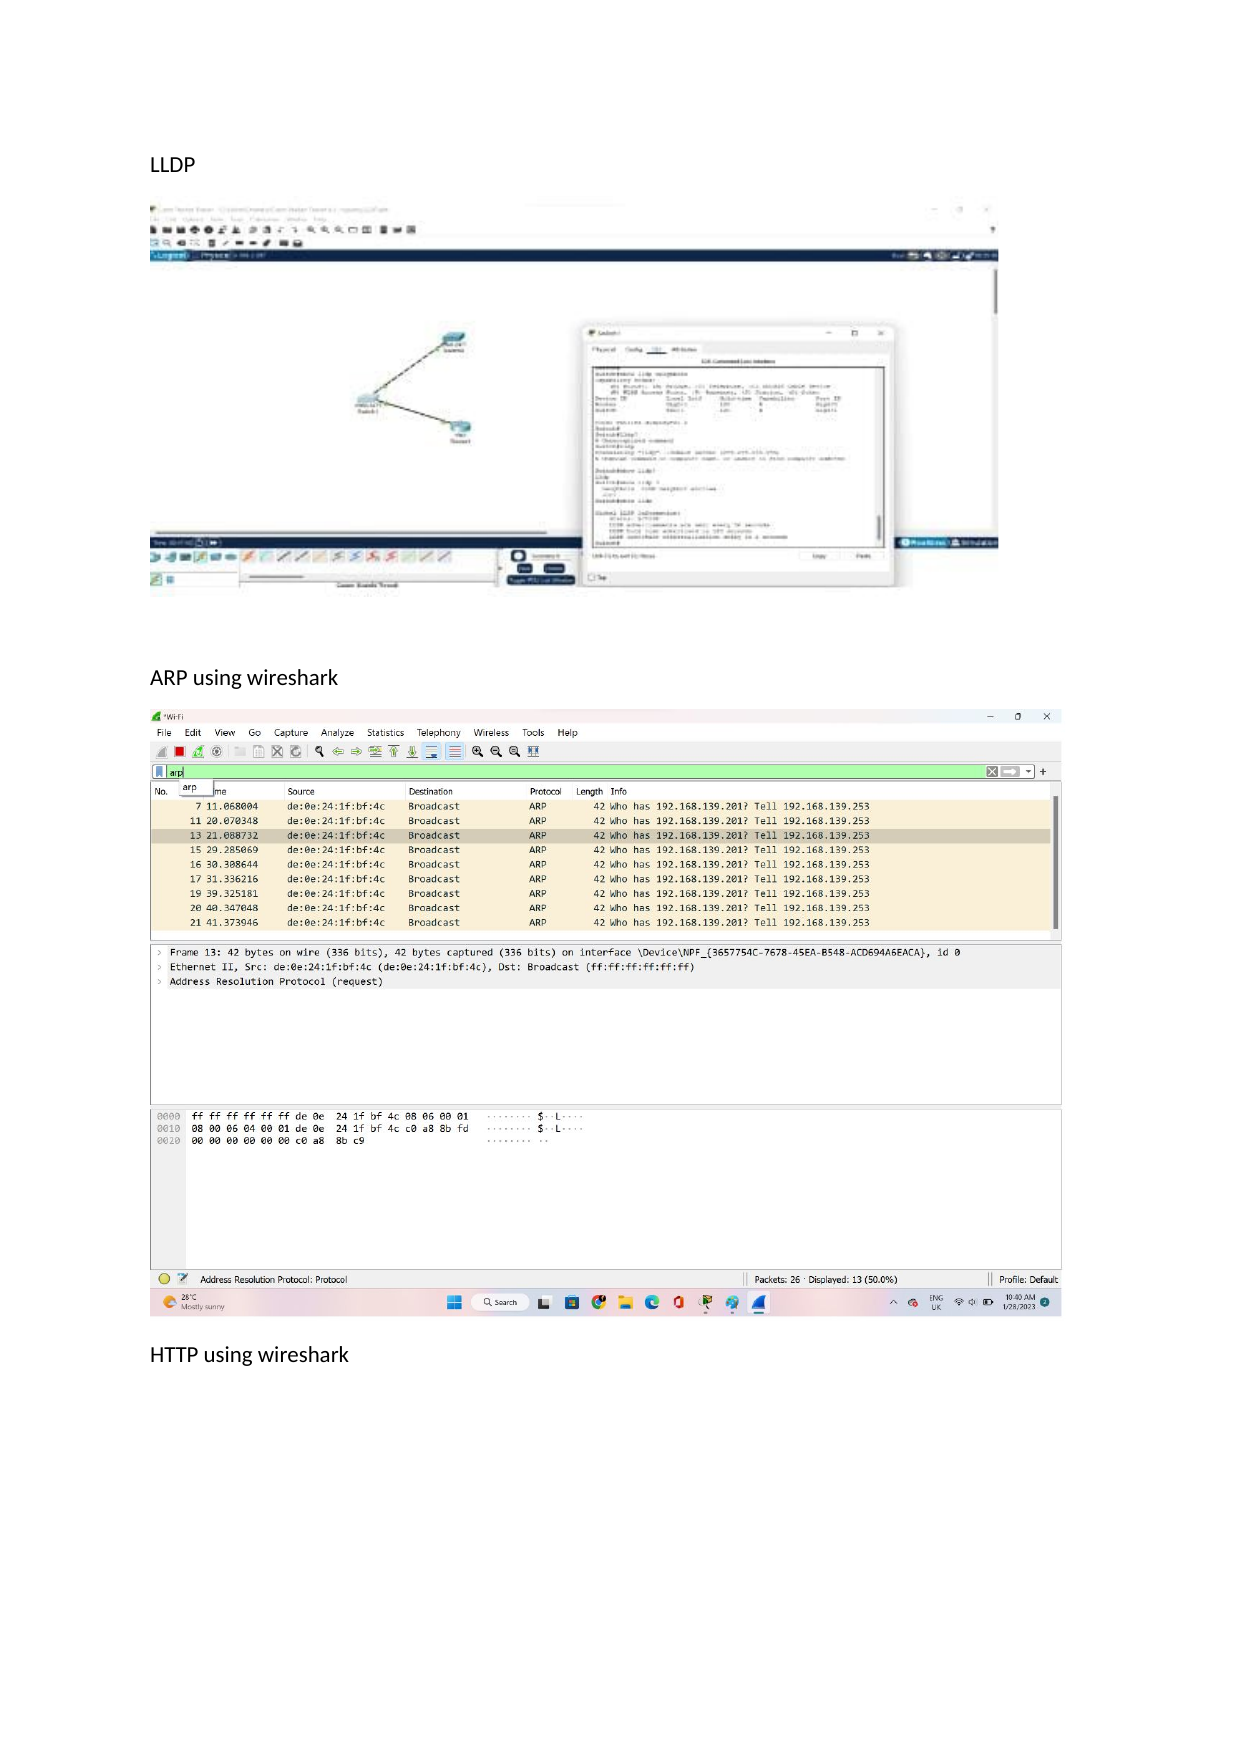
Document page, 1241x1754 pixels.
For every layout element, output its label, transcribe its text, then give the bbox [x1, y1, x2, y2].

picture [150, 196, 999, 597]
picture [150, 709, 1066, 1321]
text ARP using wireshark [150, 663, 1090, 691]
text HTTP using wireshark [150, 1340, 1090, 1368]
text LLDP [150, 150, 1090, 178]
